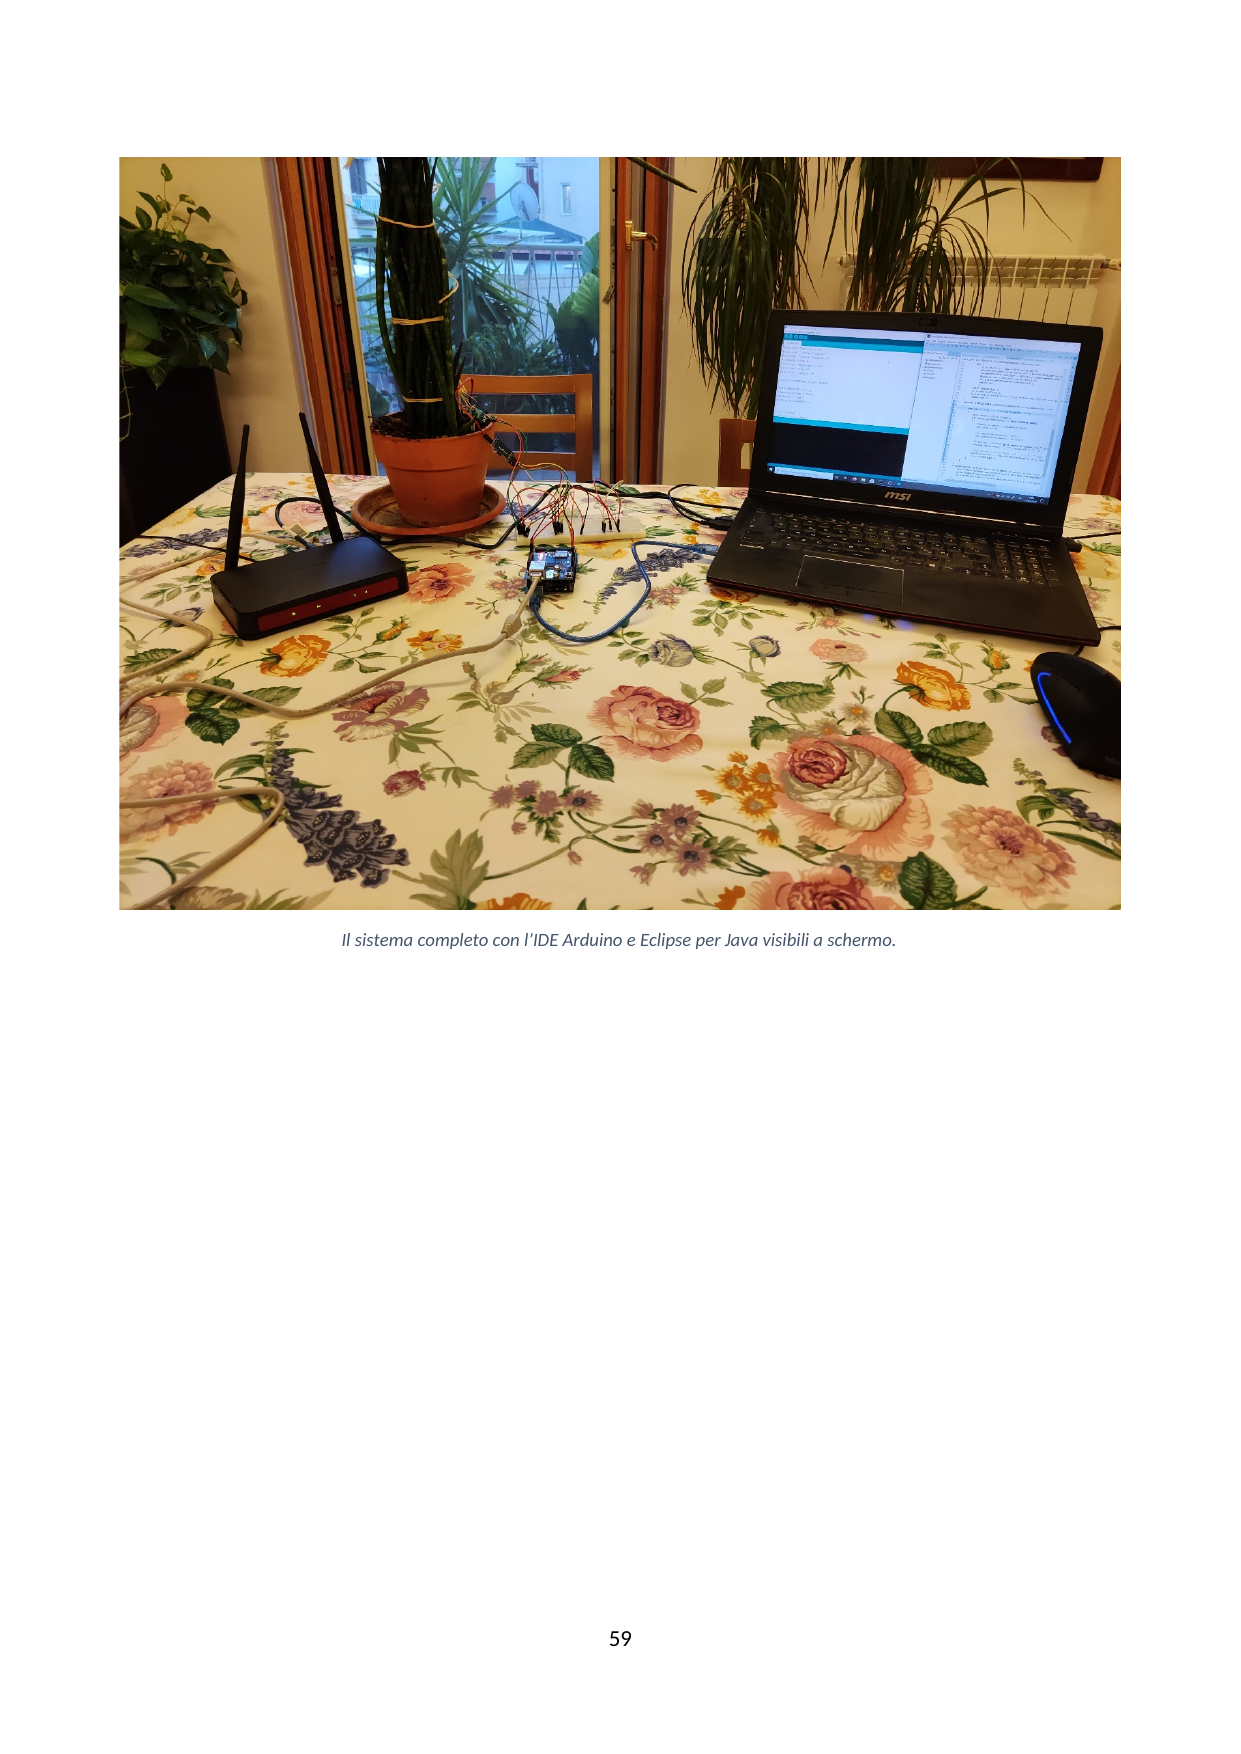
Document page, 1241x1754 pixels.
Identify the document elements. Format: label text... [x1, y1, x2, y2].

picture [119, 157, 1121, 910]
text Il sistema completo con l’IDE Arduino e Eclipse per Java visibili a schermo. [118, 928, 1122, 951]
